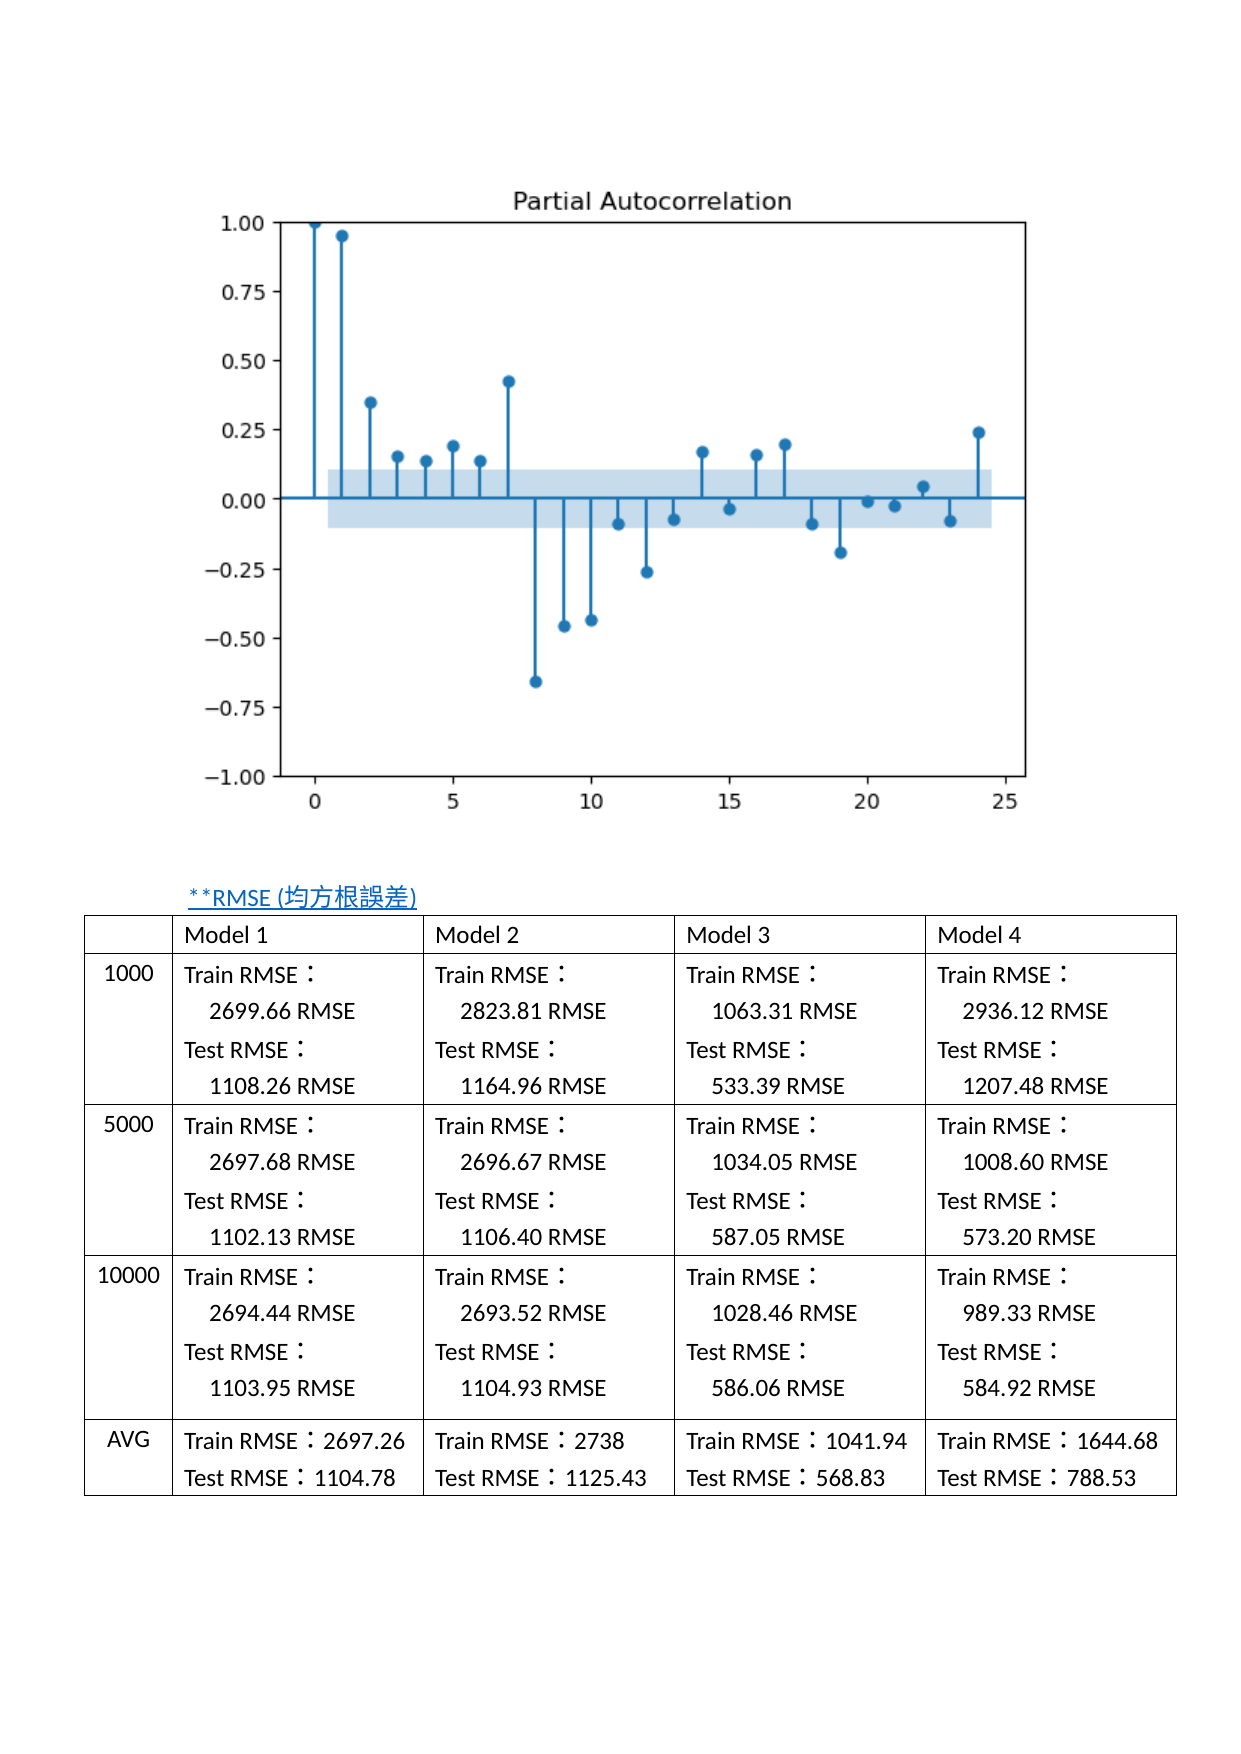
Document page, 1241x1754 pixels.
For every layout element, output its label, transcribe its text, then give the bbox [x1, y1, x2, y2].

table_cell Train RMSE： 1063.31 RMSE Test RMSE： 533.39 RMSE [675, 954, 925, 1104]
table_cell AVG [85, 1420, 172, 1494]
table_cell Train RMSE： 2697.68 RMSE Test RMSE： 1102.13 RMSE [173, 1105, 423, 1255]
text **RMSE (均方根誤差) [187, 877, 1053, 914]
picture [187, 177, 1040, 827]
table_cell Train RMSE： 2693.52 RMSE Test RMSE： 1104.93 RMSE [424, 1256, 674, 1418]
table_cell 5000 [85, 1105, 172, 1255]
table_cell Train RMSE： 2936.12 RMSE Test RMSE： 1207.48 RMSE [926, 954, 1176, 1104]
table_cell Train RMSE： 1008.60 RMSE Test RMSE： 573.20 RMSE [926, 1105, 1176, 1255]
table_header Model 4 [926, 916, 1176, 953]
table_header [85, 916, 172, 953]
table_cell Train RMSE：2697.26 Test RMSE：1104.78 [173, 1420, 423, 1494]
table_cell Train RMSE： 2694.44 RMSE Test RMSE： 1103.95 RMSE [173, 1256, 423, 1418]
table_cell Train RMSE：1644.68 Test RMSE：788.53 [926, 1420, 1176, 1494]
table_cell Train RMSE：1041.94 Test RMSE：568.83 [675, 1420, 925, 1494]
table_header Model 2 [424, 916, 674, 953]
table_cell Train RMSE： 989.33 RMSE Test RMSE： 584.92 RMSE [926, 1256, 1176, 1418]
table_cell Train RMSE： 2696.67 RMSE Test RMSE： 1106.40 RMSE [424, 1105, 674, 1255]
table_cell Train RMSE： 2823.81 RMSE Test RMSE： 1164.96 RMSE [424, 954, 674, 1104]
table_cell 1000 [85, 954, 172, 1104]
table_cell Train RMSE：2738 Test RMSE：1125.43 [424, 1420, 674, 1494]
table_cell Train RMSE： 2699.66 RMSE Test RMSE： 1108.26 RMSE [173, 954, 423, 1104]
table_header Model 1 [173, 916, 423, 953]
table_cell Train RMSE： 1034.05 RMSE Test RMSE： 587.05 RMSE [675, 1105, 925, 1255]
table_cell 10000 [85, 1256, 172, 1418]
table_cell Train RMSE： 1028.46 RMSE Test RMSE： 586.06 RMSE [675, 1256, 925, 1418]
table_header Model 3 [675, 916, 925, 953]
